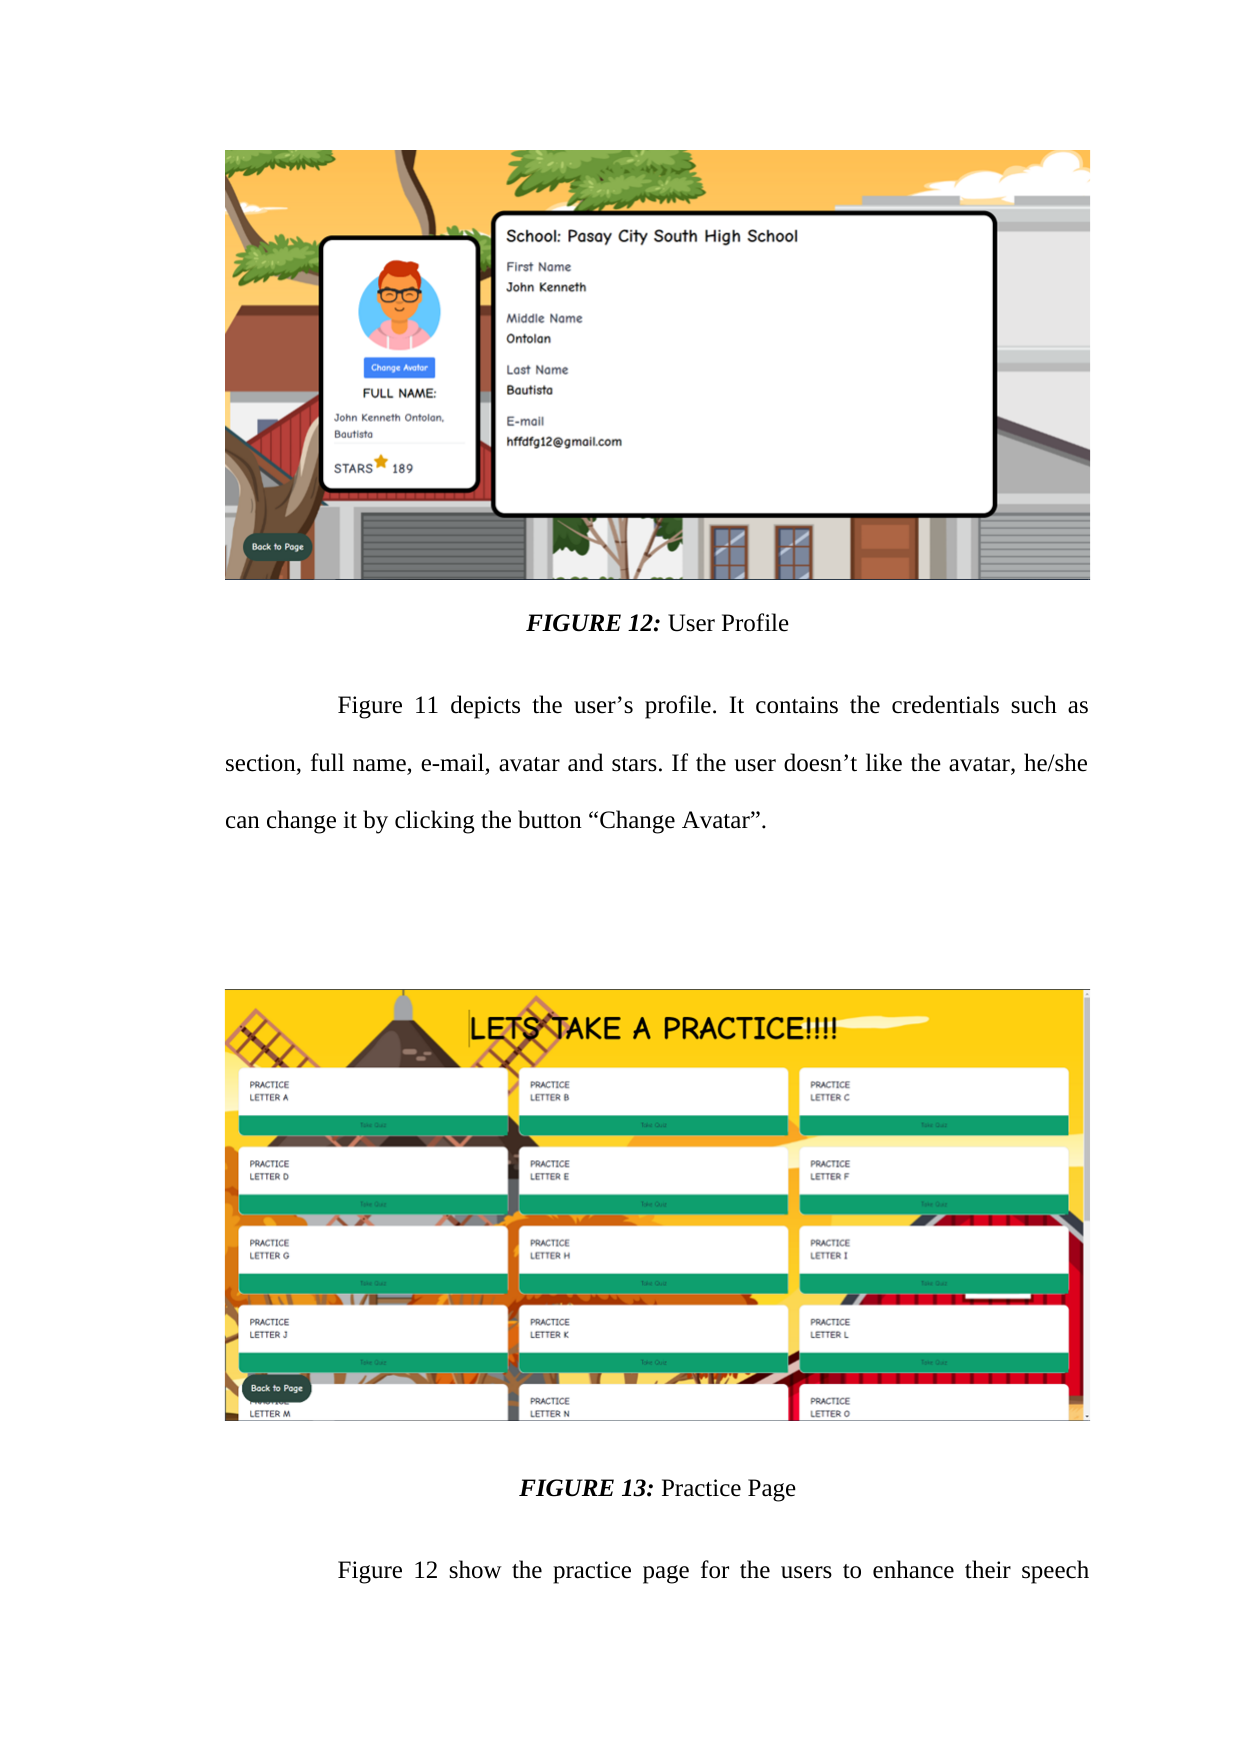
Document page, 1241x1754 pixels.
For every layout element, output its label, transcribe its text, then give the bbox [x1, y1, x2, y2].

picture [225, 150, 1091, 580]
text FIGURE 12: User Profile [225, 580, 1090, 637]
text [225, 1555, 1090, 1584]
picture [224, 989, 1091, 1421]
text Figure 11 depicts the user’s profile. It contains the credentials such as section, full name, e-mail, avatar and stars. If the user doesn’t like the avatar, he/she can change it by clicking the button “Change Avatar”. [225, 690, 1090, 834]
text FIGURE 13: Practice Page [225, 1473, 1090, 1502]
